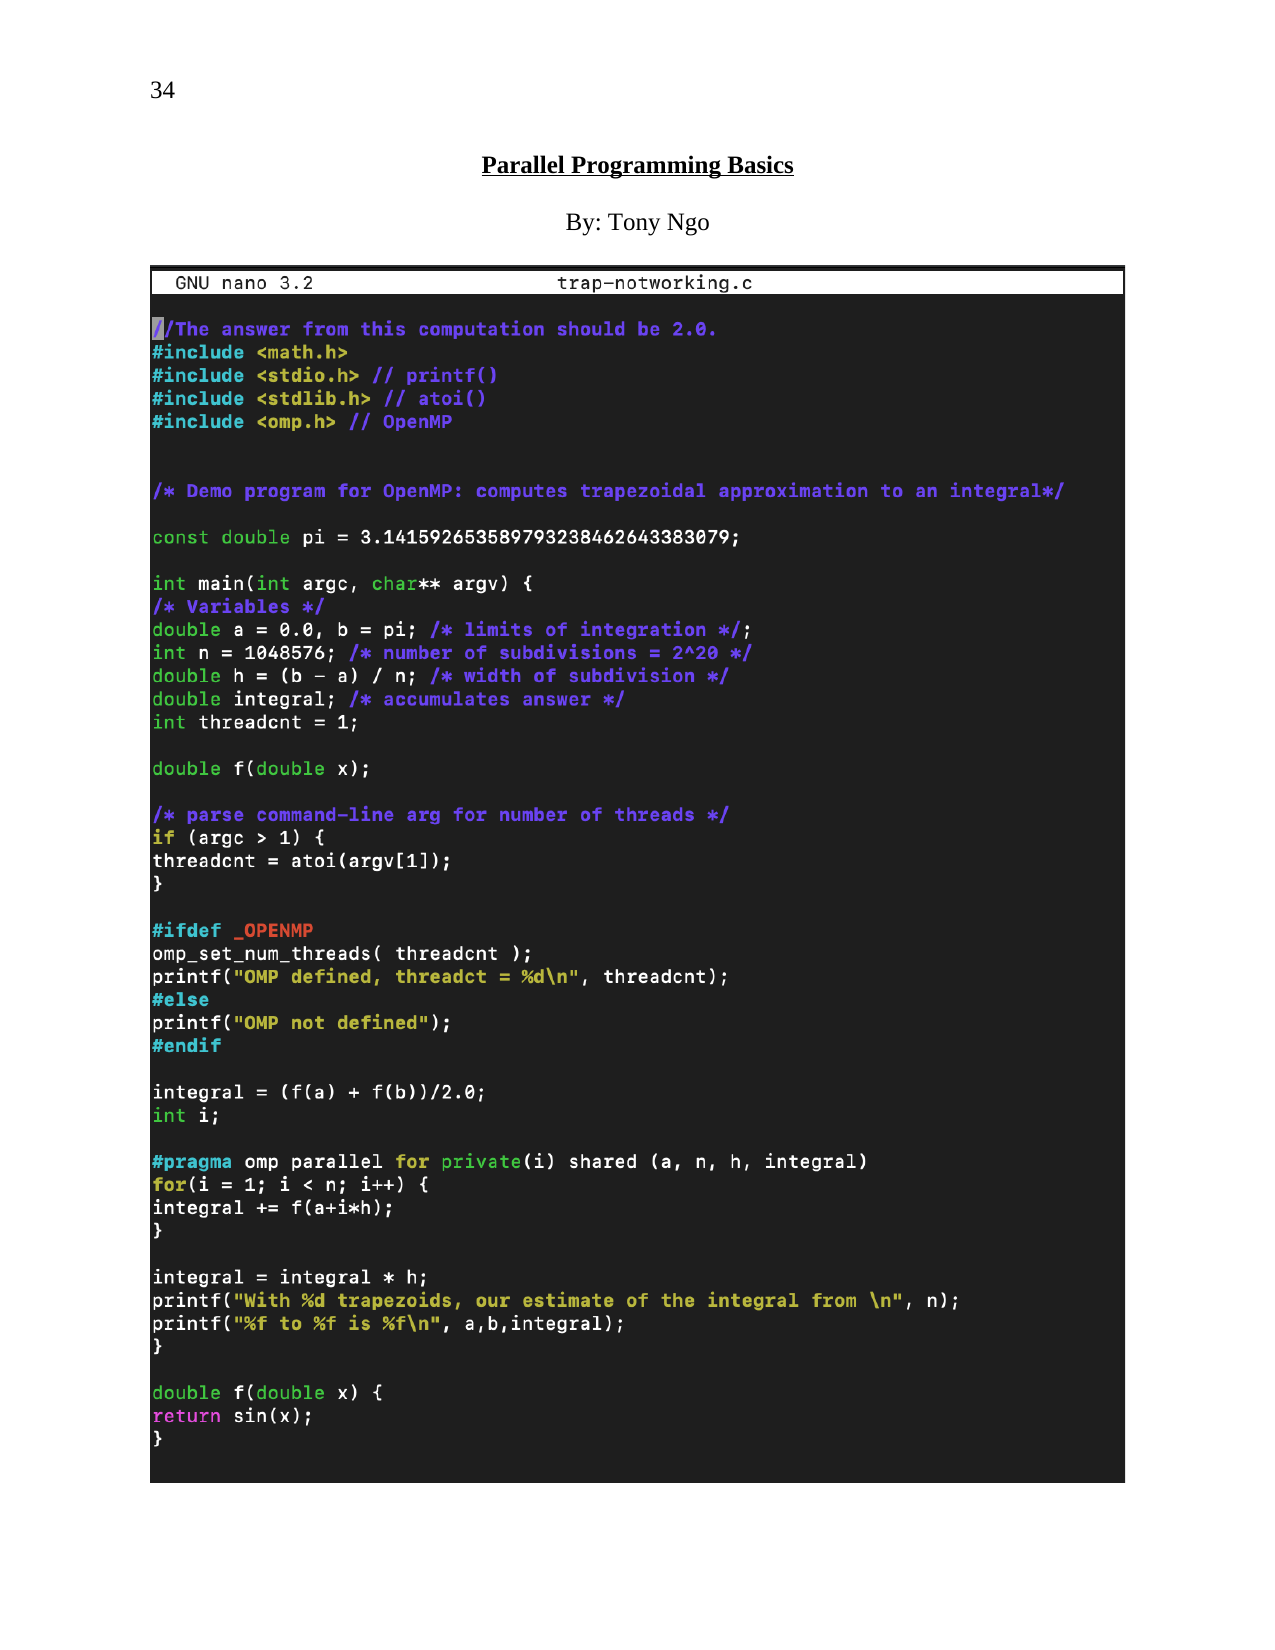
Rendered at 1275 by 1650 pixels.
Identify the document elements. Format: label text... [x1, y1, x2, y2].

picture [150, 265, 1125, 1483]
text By: Tony Ngo [150, 207, 1125, 236]
text Parallel Programming Basics [150, 150, 1125, 179]
